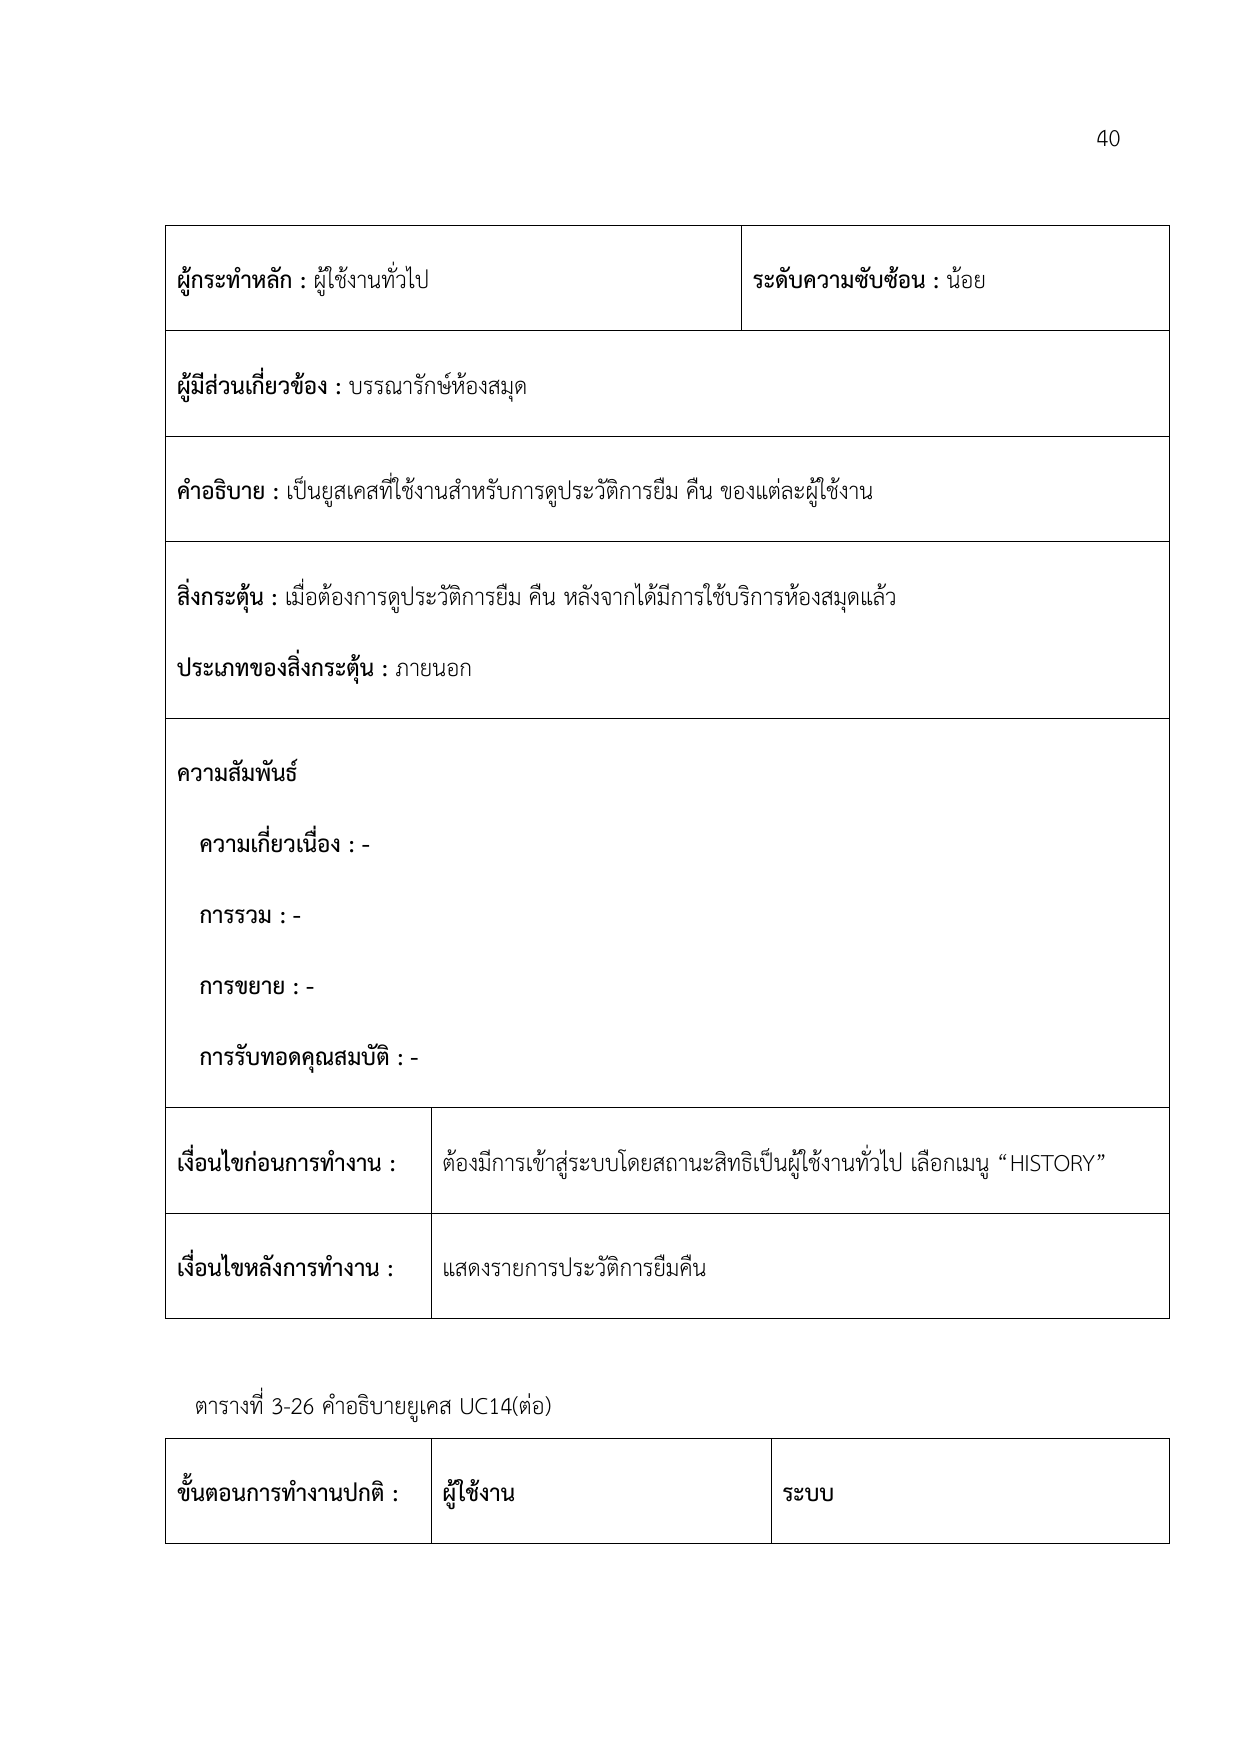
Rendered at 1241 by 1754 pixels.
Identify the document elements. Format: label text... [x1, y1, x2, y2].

table_cell ผู้กระทำหลัก : ผู้ใช้งานทั่วไป [166, 226, 741, 330]
table_cell ความสัมพันธ์ ความเกี่ยวเนื่อง : - การรวม : - การขยาย : - การรับทอดคุณสมบัติ : - [166, 719, 1169, 1107]
table_cell แสดงรายการประวัติการยืมคืน [432, 1214, 1169, 1318]
table_header ผู้ใช้งาน [432, 1439, 771, 1543]
text ตารางที่ 3-26 คำอธิบายยูเคส UC14(ต่อ) [195, 1385, 1120, 1422]
table_cell เงื่อนไขก่อนการทำงาน : [166, 1108, 431, 1213]
table_cell ผู้มีส่วนเกี่ยวข้อง : บรรณารักษ์ห้องสมุด [166, 331, 1169, 436]
table_cell เงื่อนไขหลังการทำงาน : [166, 1214, 431, 1318]
table_header ระบบ [772, 1439, 1169, 1543]
table_cell ต้องมีการเข้าสู่ระบบโดยสถานะสิทธิเป็นผู้ใช้งานทั่วไป เลือกเมนู “HISTORY” [432, 1108, 1169, 1213]
table_header ขั้นตอนการทำงานปกติ : [166, 1439, 431, 1543]
table_cell คำอธิบาย : เป็นยูสเคสที่ใช้งานสำหรับการดูประวัติการยืม คืน ของแต่ละผู้ใช้งาน [166, 437, 1169, 541]
table_cell ระดับความซับซ้อน : น้อย [742, 226, 1169, 330]
table_cell สิ่งกระตุ้น : เมื่อต้องการดูประวัติการยืม คืน หลังจากได้มีการใช้บริการห้องสมุดแล้ว ประเภทของสิ่งกระตุ้น : ภายนอก [166, 542, 1169, 718]
